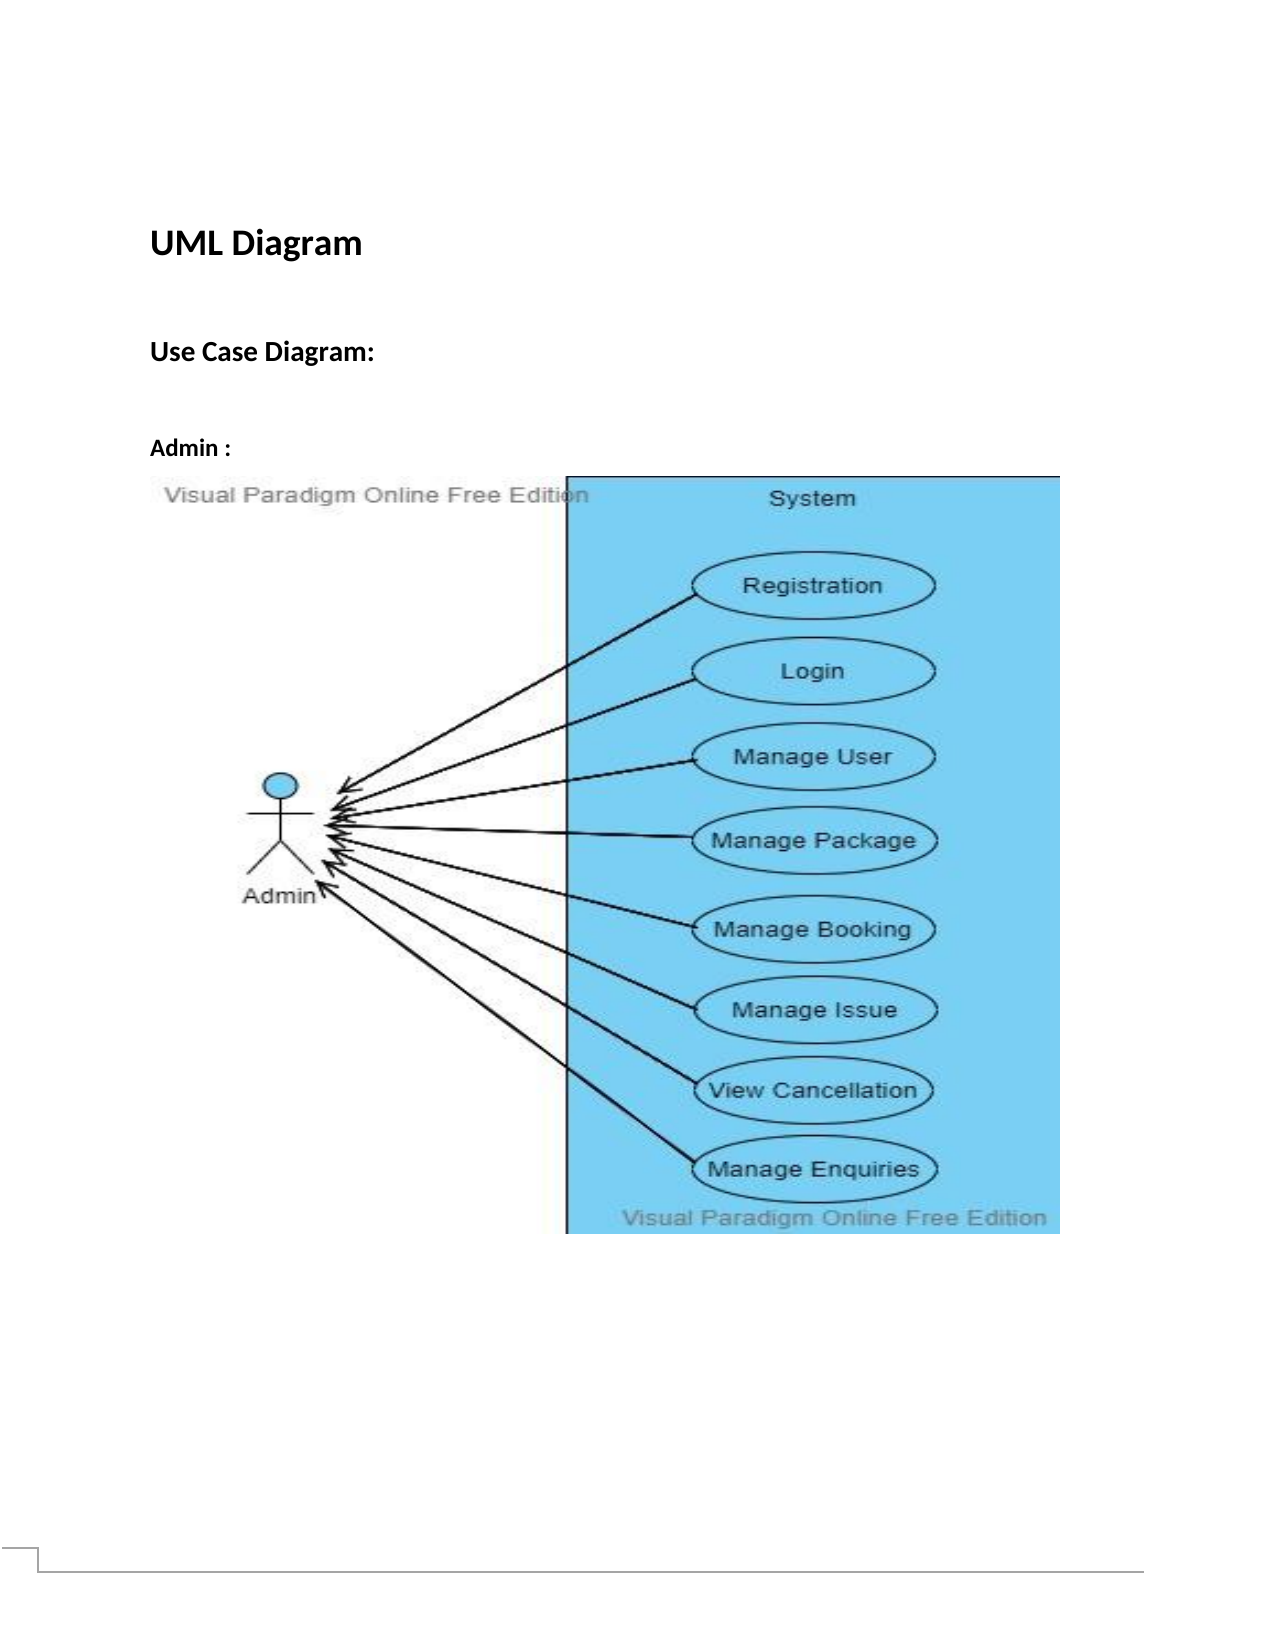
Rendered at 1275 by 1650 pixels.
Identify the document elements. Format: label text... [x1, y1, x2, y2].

text Use Case Diagram: [150, 333, 1125, 369]
picture [150, 476, 1060, 1234]
text UML Diagram [150, 219, 1125, 264]
